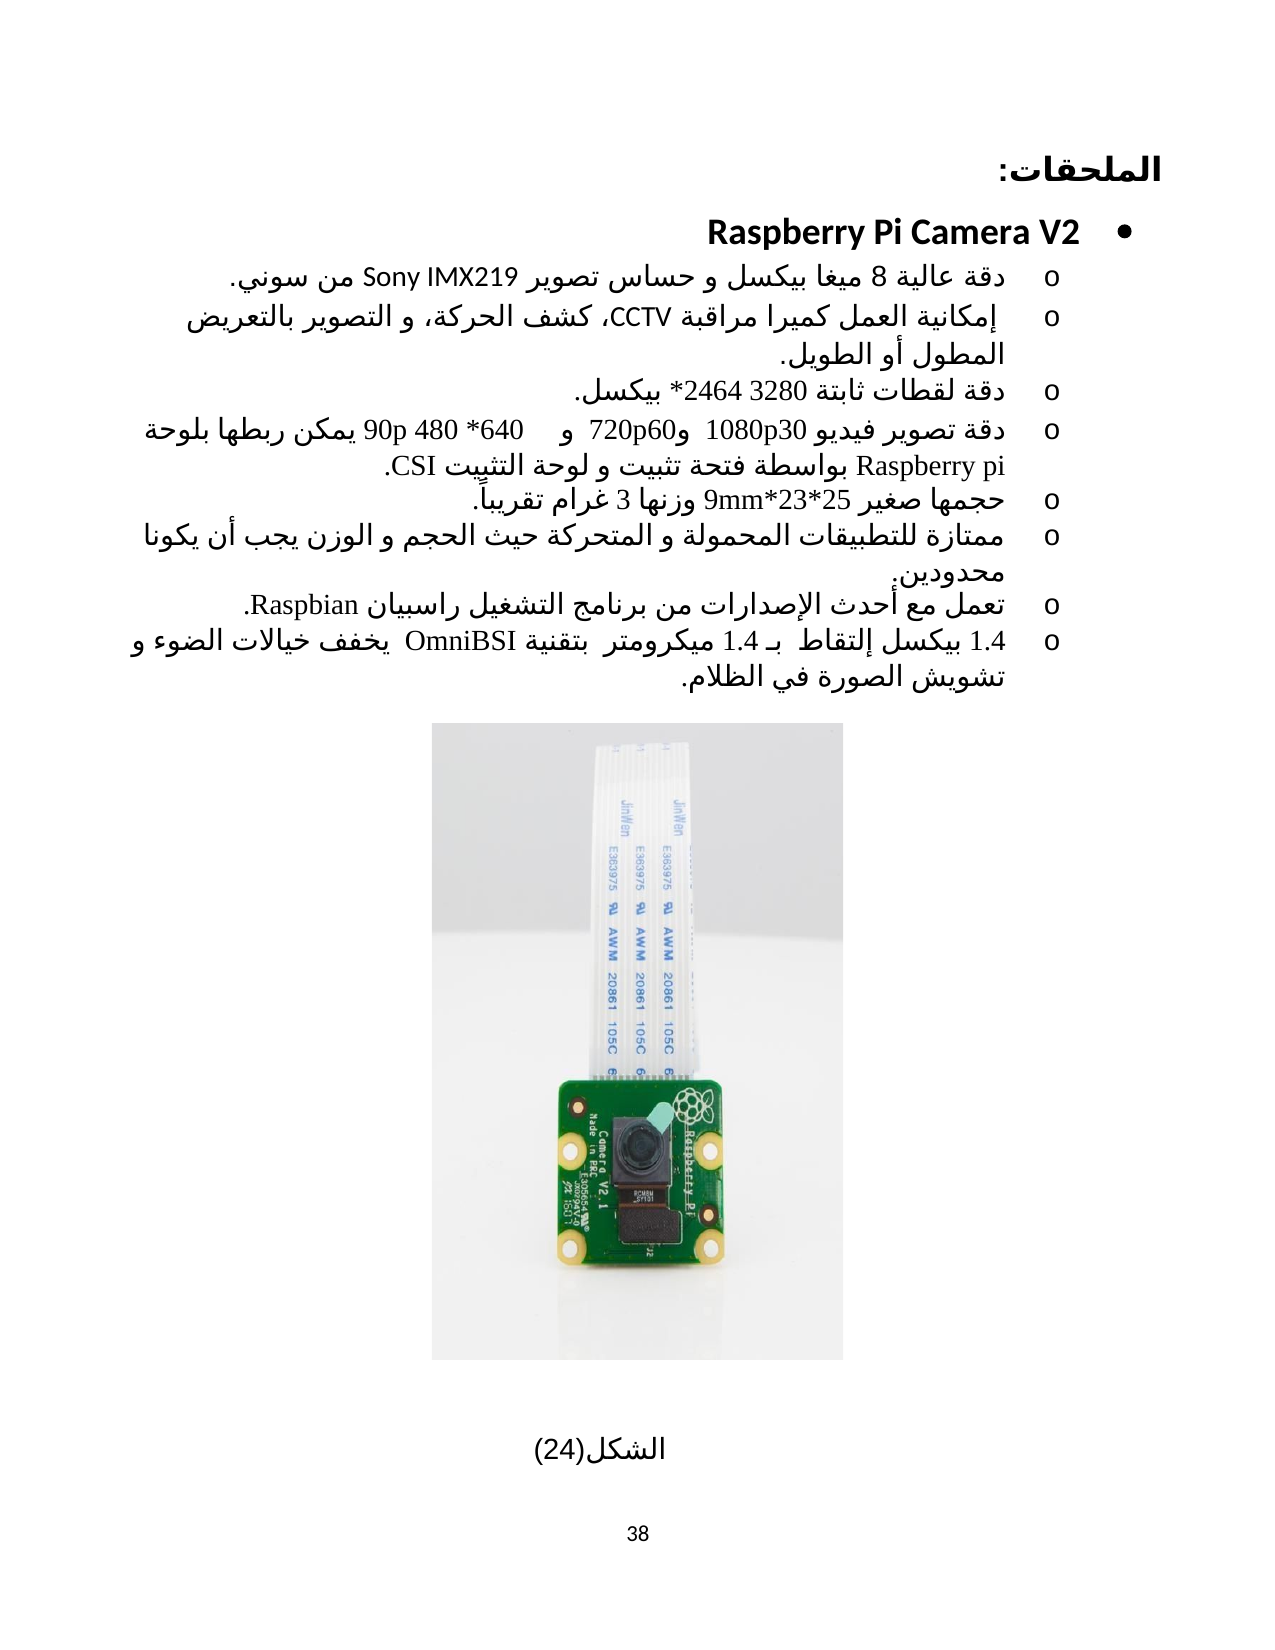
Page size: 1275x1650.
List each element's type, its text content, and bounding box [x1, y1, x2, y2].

list Raspberry Pi Camera V2 [112, 208, 1118, 254]
list إمكانية العمل كميرا مراقبة CCTV، كشف الحركة، و التصوير بالتعريض المطول أو الطويل. [112, 298, 1043, 371]
list تعمل مع أحدث الإصدارات من برنامج التشغيل راسبيان Raspbian. [112, 587, 1043, 623]
picture [431, 723, 844, 1360]
list حجمها صغير 25*23*9mm وزنها 3 غرام تقريباً. [112, 482, 1043, 518]
list الشكل(24) [112, 1432, 1087, 1465]
list ممتازة للتطبيقات المحمولة و المتحركة حيث الحجم و الوزن يجب أن يكونا محدودين. [112, 518, 1043, 587]
list دقة لقطات ثابتة 3280 2464* بيكسل. [112, 373, 1043, 409]
text الملحقات: [112, 150, 1162, 188]
list دقة عالية 8 ميغا بيكسل و حساس تصوير Sony IMX219 من سوني. [112, 258, 1043, 295]
list دقة تصوير فيديو 1080p30 و720p60 و 640* 480 90p يمكن ربطها بلوحة Raspberry pi بواسطة فتحة تثبيت و لوحة التثبيت CSI. [112, 412, 1043, 482]
list 1.4 بيكسل إلتقاط بـ 1.4 ميكرومتر بتقنية OmniBSI يخفف خيالات الضوء و تشويش الصورة في الظلام. [112, 623, 1043, 693]
